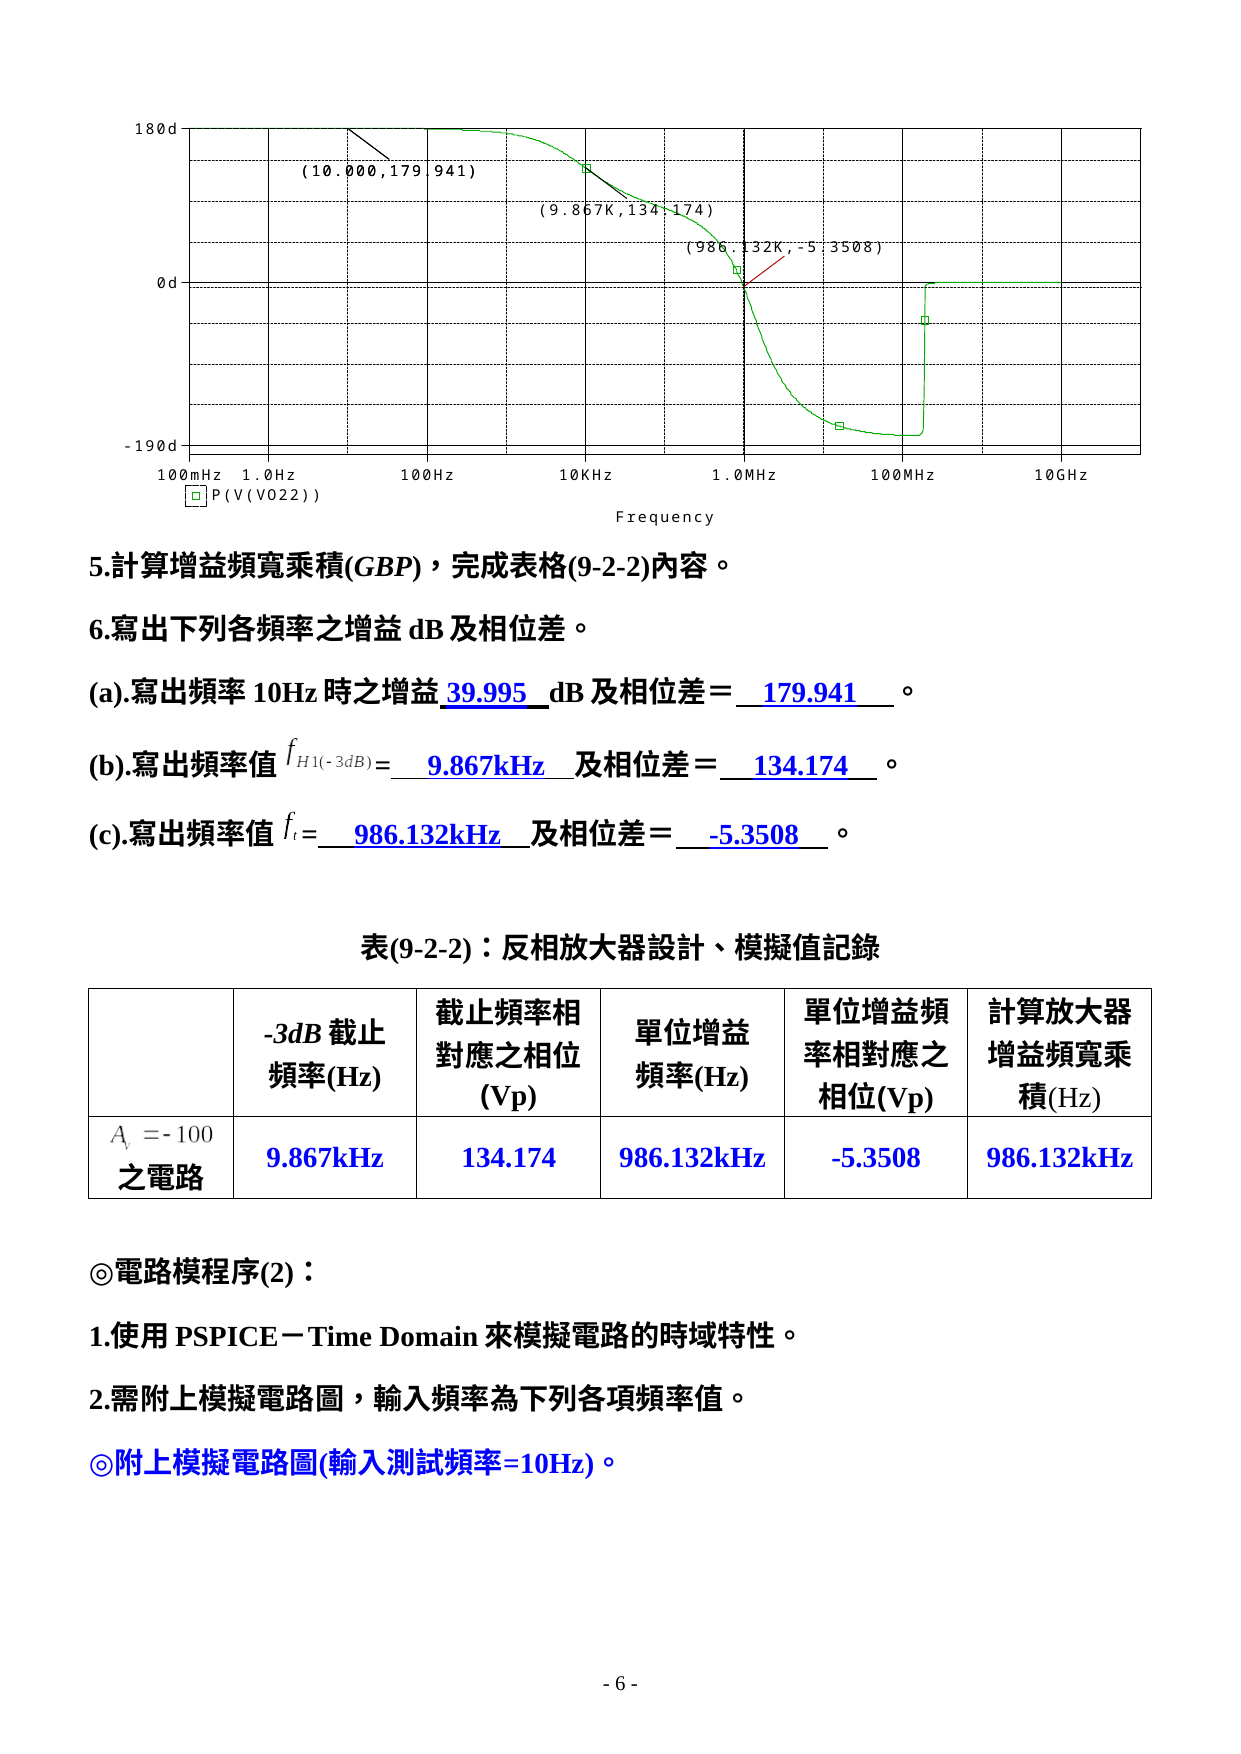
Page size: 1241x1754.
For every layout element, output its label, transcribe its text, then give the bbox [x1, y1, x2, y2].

table_cell 986.132kHz [968, 1117, 1151, 1197]
table_header 計算放大器增益頻寬乘積(Hz) [968, 989, 1151, 1116]
text 1.使用PSPICE－Time Domain來模擬電路的時域特性。 [89, 1312, 1152, 1354]
table_cell 9.867kHz [234, 1117, 416, 1197]
text 5.計算增益頻寬乘積(GBP)，完成表格(9-2-2)內容。 [89, 542, 1152, 584]
text ◎電路模程序(2)： [89, 1249, 1152, 1291]
text 表(9-2-2)：反相放大器設計、模擬值記錄 [89, 924, 1152, 967]
table_cell 134.174 [417, 1117, 600, 1197]
text (a).寫出頻率10Hz時之增益 39.995 dB及相位差＝ 179.941 。 [89, 669, 1152, 711]
table_cell 之電路 [89, 1117, 233, 1197]
table_header 截止頻率相對應之相位(Vp) [417, 989, 600, 1116]
text (c).寫出頻率值= 986.132kHz 及相位差＝ -5.3508 。 [89, 805, 1152, 853]
table_header 單位增益 頻率(Hz) [601, 989, 784, 1116]
text ◎附上模擬電路圖(輸入測試頻率=10Hz)。 [89, 1439, 1152, 1482]
text 6.寫出下列各頻率之增益dB及相位差。 [89, 606, 1152, 648]
table_cell 986.132kHz [601, 1117, 784, 1197]
table_cell -5.3508 [785, 1117, 967, 1197]
table_header -3dB截止 頻率(Hz) [234, 989, 416, 1116]
text 2.需附上模擬電路圖，輸入頻率為下列各項頻率值。 [89, 1376, 1152, 1418]
text (b).寫出頻率值= 9.867kHz 及相位差＝ 134.174 。 [89, 732, 1152, 784]
table_header 單位增益頻率相對應之相位(Vp) [785, 989, 967, 1116]
table_header [89, 989, 233, 1116]
